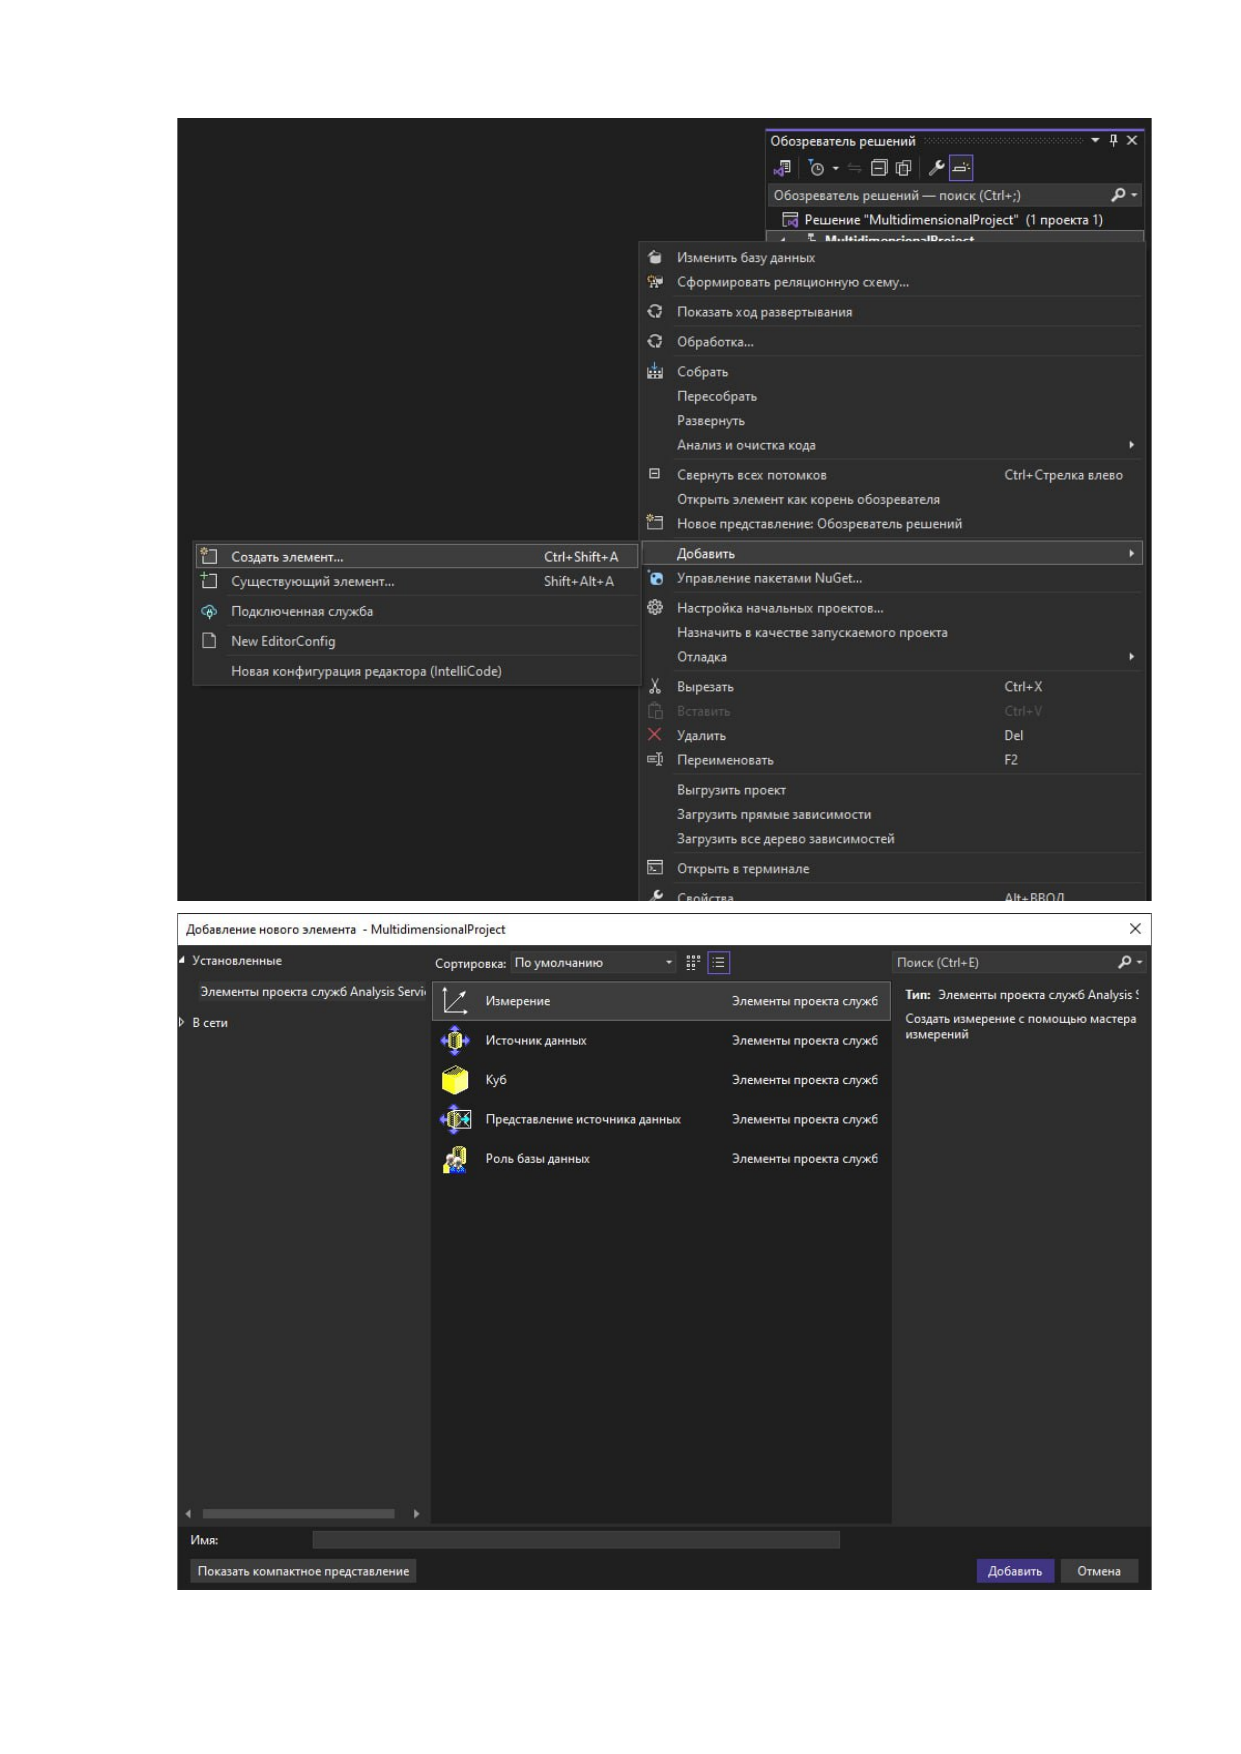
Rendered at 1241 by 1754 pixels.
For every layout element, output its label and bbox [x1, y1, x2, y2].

picture [177, 913, 1152, 1590]
picture [177, 118, 1152, 901]
